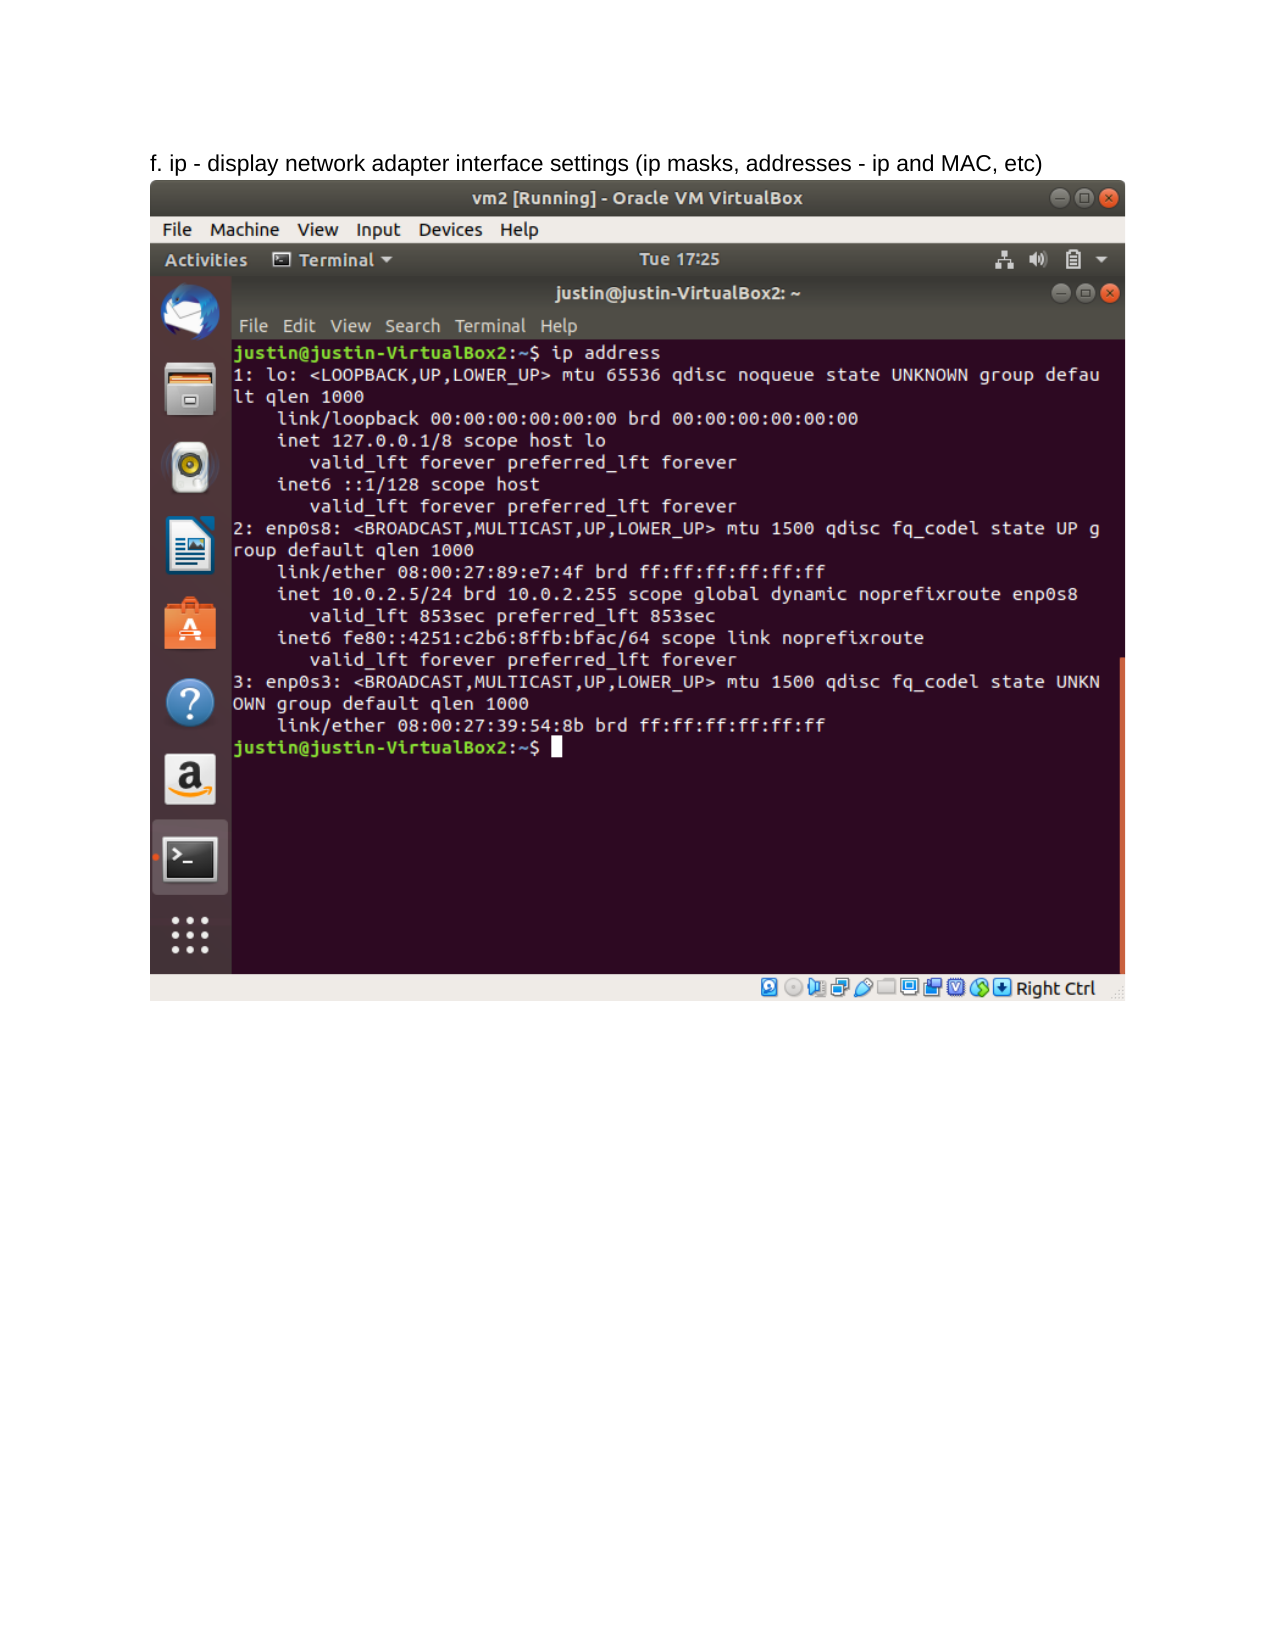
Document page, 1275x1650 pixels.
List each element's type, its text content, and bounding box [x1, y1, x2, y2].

text f. ip - display network adapter interface settings (ip masks, addresses - ip and MAC, etc) [150, 150, 1125, 176]
picture [150, 180, 1125, 1001]
